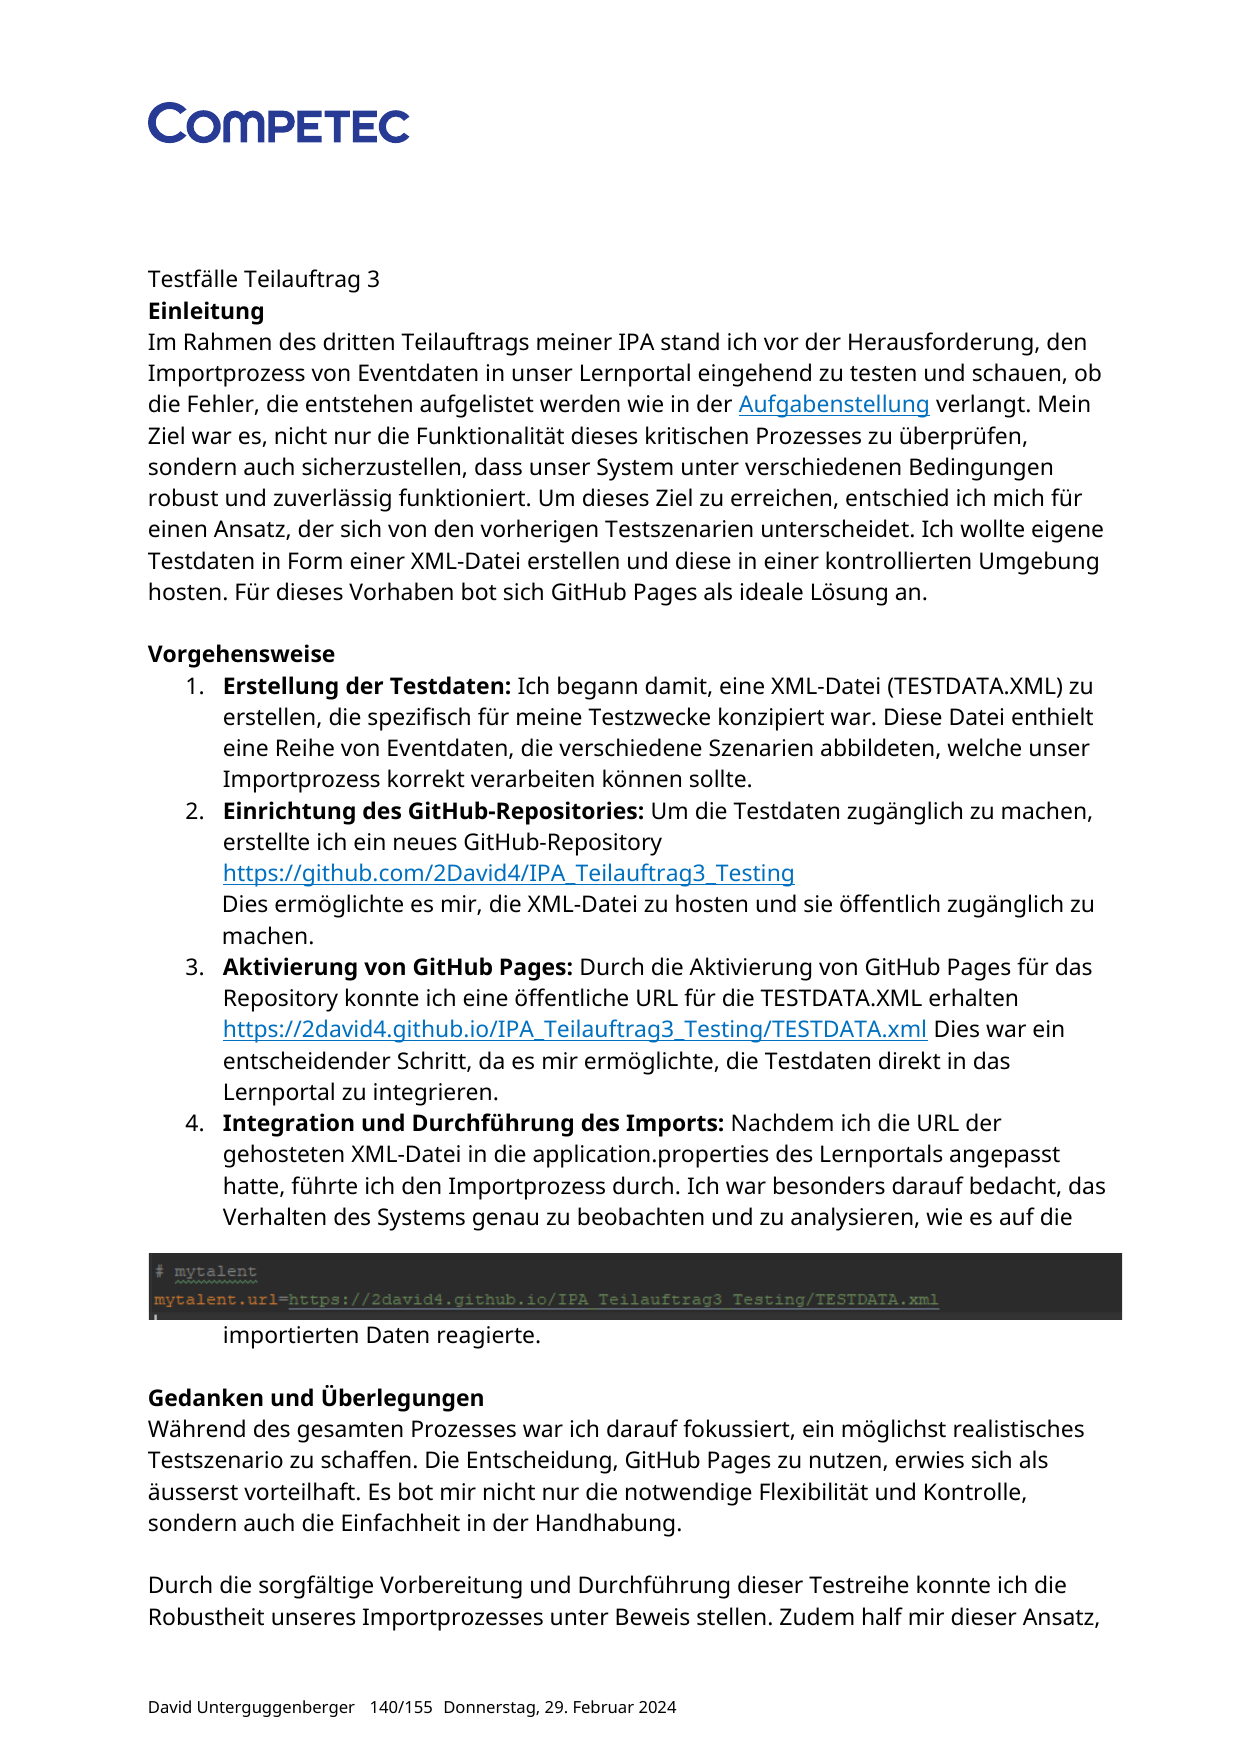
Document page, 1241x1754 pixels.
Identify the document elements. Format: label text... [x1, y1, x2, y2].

text Gedanken und Überlegungen [148, 1382, 1122, 1413]
list Integration und Durchführung des Imports: Nachdem ich die URL der gehosteten XML-Datei in die application.properties des Lernportals angepasst hatte, führte ich den Importprozess durch. Ich war besonders darauf bedacht, das Verhalten des Systems genau zu beobachten und zu analysieren, wie es auf die importierten Daten reagierte. [185, 1320, 1122, 1351]
text Vorgehensweise [148, 638, 1122, 669]
picture [148, 1253, 1123, 1320]
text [148, 1569, 1122, 1632]
text Einleitung [148, 294, 1122, 326]
list Einrichtung des GitHub-Repositories: Um die Testdaten zugänglich zu machen, erstellte ich ein neues GitHub-Repository https://github.com/2David4/IPA_Teilauftrag3_Testing [185, 794, 1122, 888]
text Während des gesamten Prozesses war ich darauf fokussiert, ein möglichst realistisches Testszenario zu schaffen. Die Entscheidung, GitHub Pages zu nutzen, erwies sich als äusserst vorteilhaft. Es bot mir nicht nur die notwendige Flexibilität und Kontrolle, sondern auch die Einfachheit in der Handhabung. [148, 1413, 1122, 1538]
subtitle Testfälle Teilauftrag 3 [148, 263, 1122, 294]
list Aktivierung von GitHub Pages: Durch die Aktivierung von GitHub Pages für das Repository konnte ich eine öffentliche URL für die TESTDATA.XML erhalten https://2david4.github.io/IPA_Teilauftrag3_Testing/TESTDATA.xml Dies war ein entscheidender Schritt, da es mir ermöglichte, die Testdaten direkt in das Lernportal zu integrieren. [185, 951, 1122, 1107]
text Dies ermöglichte es mir, die XML-Datei zu hosten und sie öffentlich zugänglich zu machen. [222, 888, 1122, 951]
list Erstellung der Testdaten: Ich begann damit, eine XML-Datei (TESTDATA.XML) zu erstellen, die spezifisch für meine Testzwecke konzipiert war. Diese Datei enthielt eine Reihe von Eventdaten, die verschiedene Szenarien abbildeten, welche unser Importprozess korrekt verarbeiten können sollte. [185, 669, 1122, 794]
list Integration und Durchführung des Imports: Nachdem ich die URL der gehosteten XML-Datei in die application.properties des Lernportals angepasst hatte, führte ich den Importprozess durch. Ich war besonders darauf bedacht, das Verhalten des Systems genau zu beobachten und zu analysieren, wie es auf die importierten Daten reagierte. [185, 1107, 1122, 1253]
text Im Rahmen des dritten Teilauftrags meiner IPA stand ich vor der Herausforderung, den Importprozess von Eventdaten in unser Lernportal eingehend zu testen und schauen, ob die Fehler, die entstehen aufgelistet werden wie in der Aufgabenstellung verlangt. Mein Ziel war es, nicht nur die Funktionalität dieses kritischen Prozesses zu überprüfen, sondern auch sicherzustellen, dass unser System unter verschiedenen Bedingungen robust und zuverlässig funktioniert. Um dieses Ziel zu erreichen, entschied ich mich für einen Ansatz, der sich von den vorherigen Testszenarien unterscheidet. Ich wollte eigene Testdaten in Form einer XML-Datei erstellen und diese in einer kontrollierten Umgebung hosten. Für dieses Vorhaben bot sich GitHub Pages als ideale Lösung an. [148, 326, 1122, 607]
